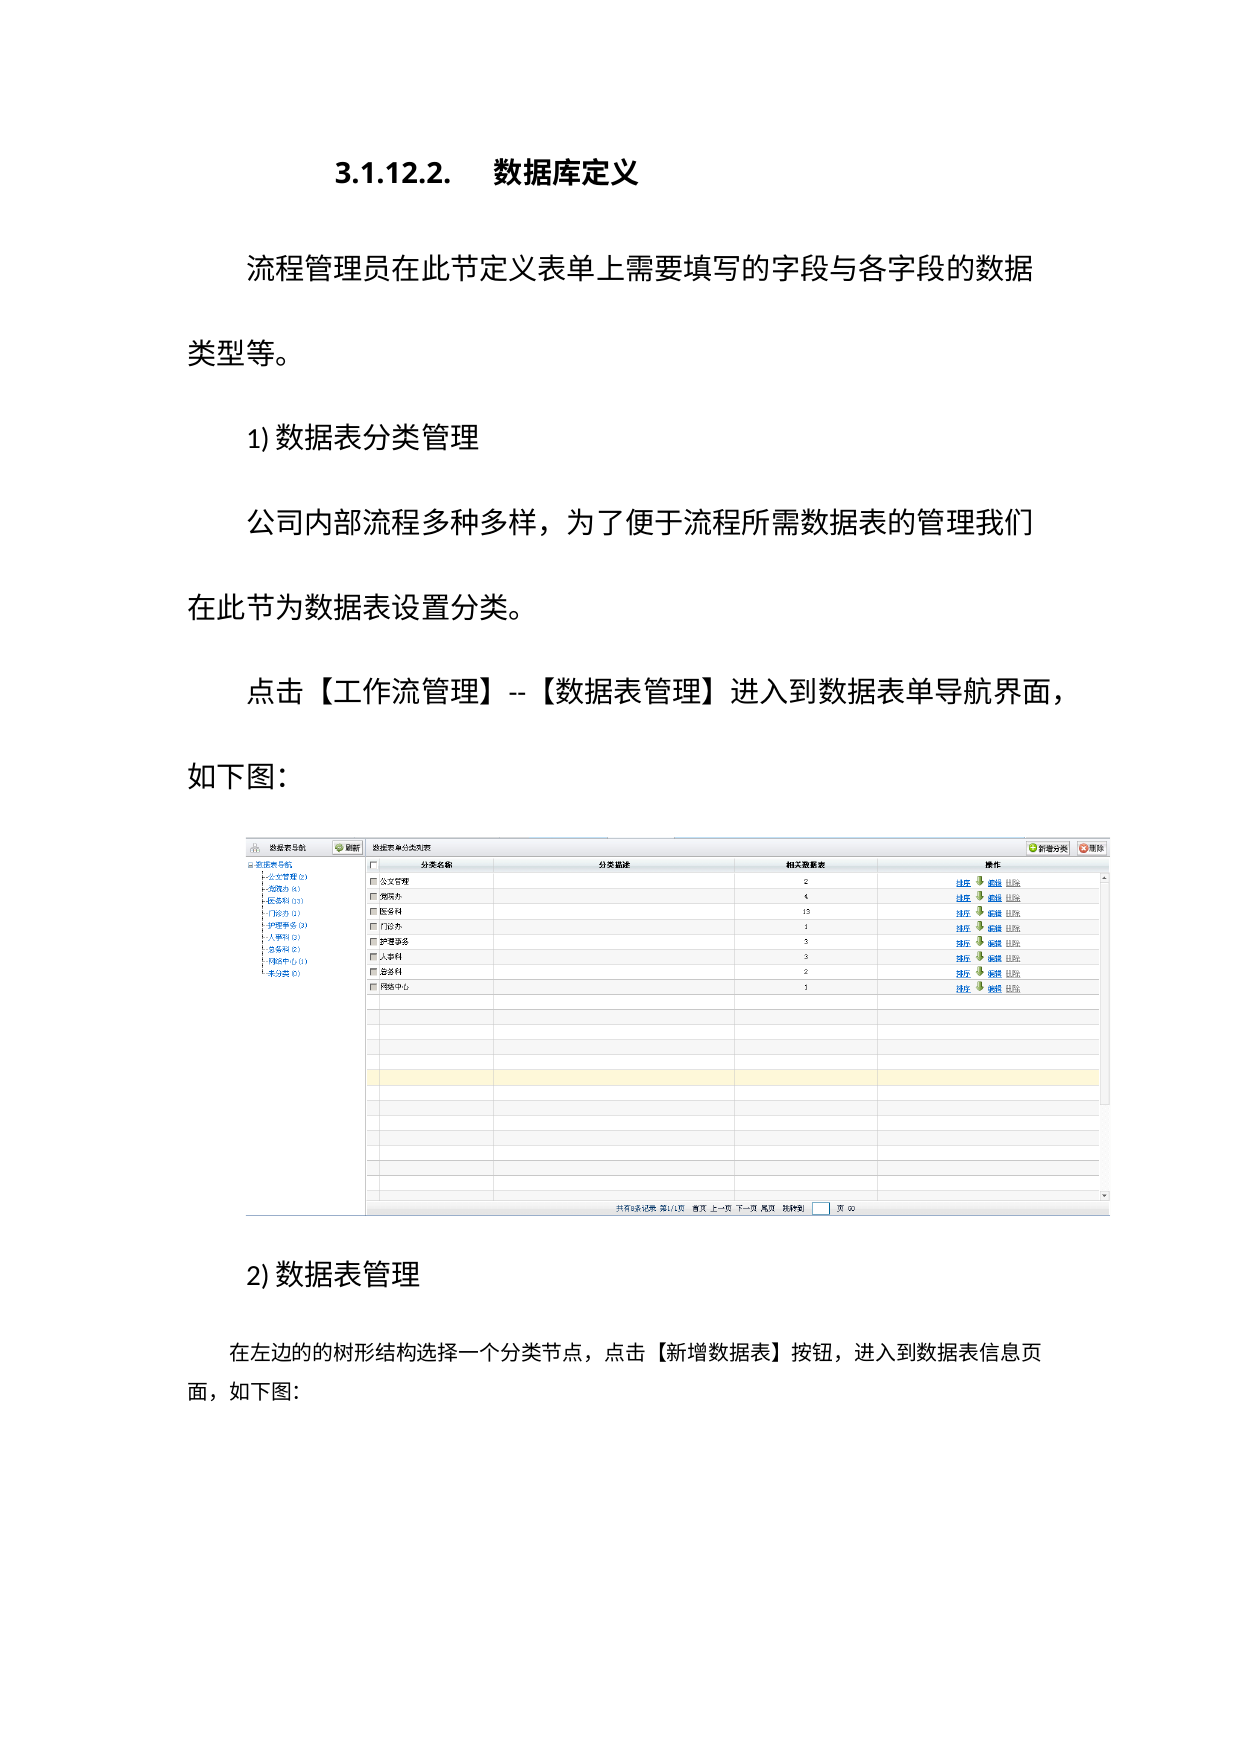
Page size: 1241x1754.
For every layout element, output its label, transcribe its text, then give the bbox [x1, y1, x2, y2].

list 数据表分类管理 [187, 415, 1053, 457]
picture [245, 837, 1111, 1216]
list 数据表管理 [187, 1251, 1053, 1294]
text 流程管理员在此节定义表单上需要填写的字段与各字段的数据类型等。 [187, 246, 1053, 373]
text 在左边的的树形结构选择一个分类节点，点击【新增数据表】按钮，进入到数据表信息页面，如下图： [187, 1336, 1053, 1405]
text 点击【工作流管理】--【数据表管理】进入到数据表单导航界面，如下图： [187, 669, 1053, 796]
subtitle 数据库定义 [276, 150, 1053, 192]
text 公司内部流程多种多样，为了便于流程所需数据表的管理我们在此节为数据表设置分类。 [187, 499, 1053, 626]
